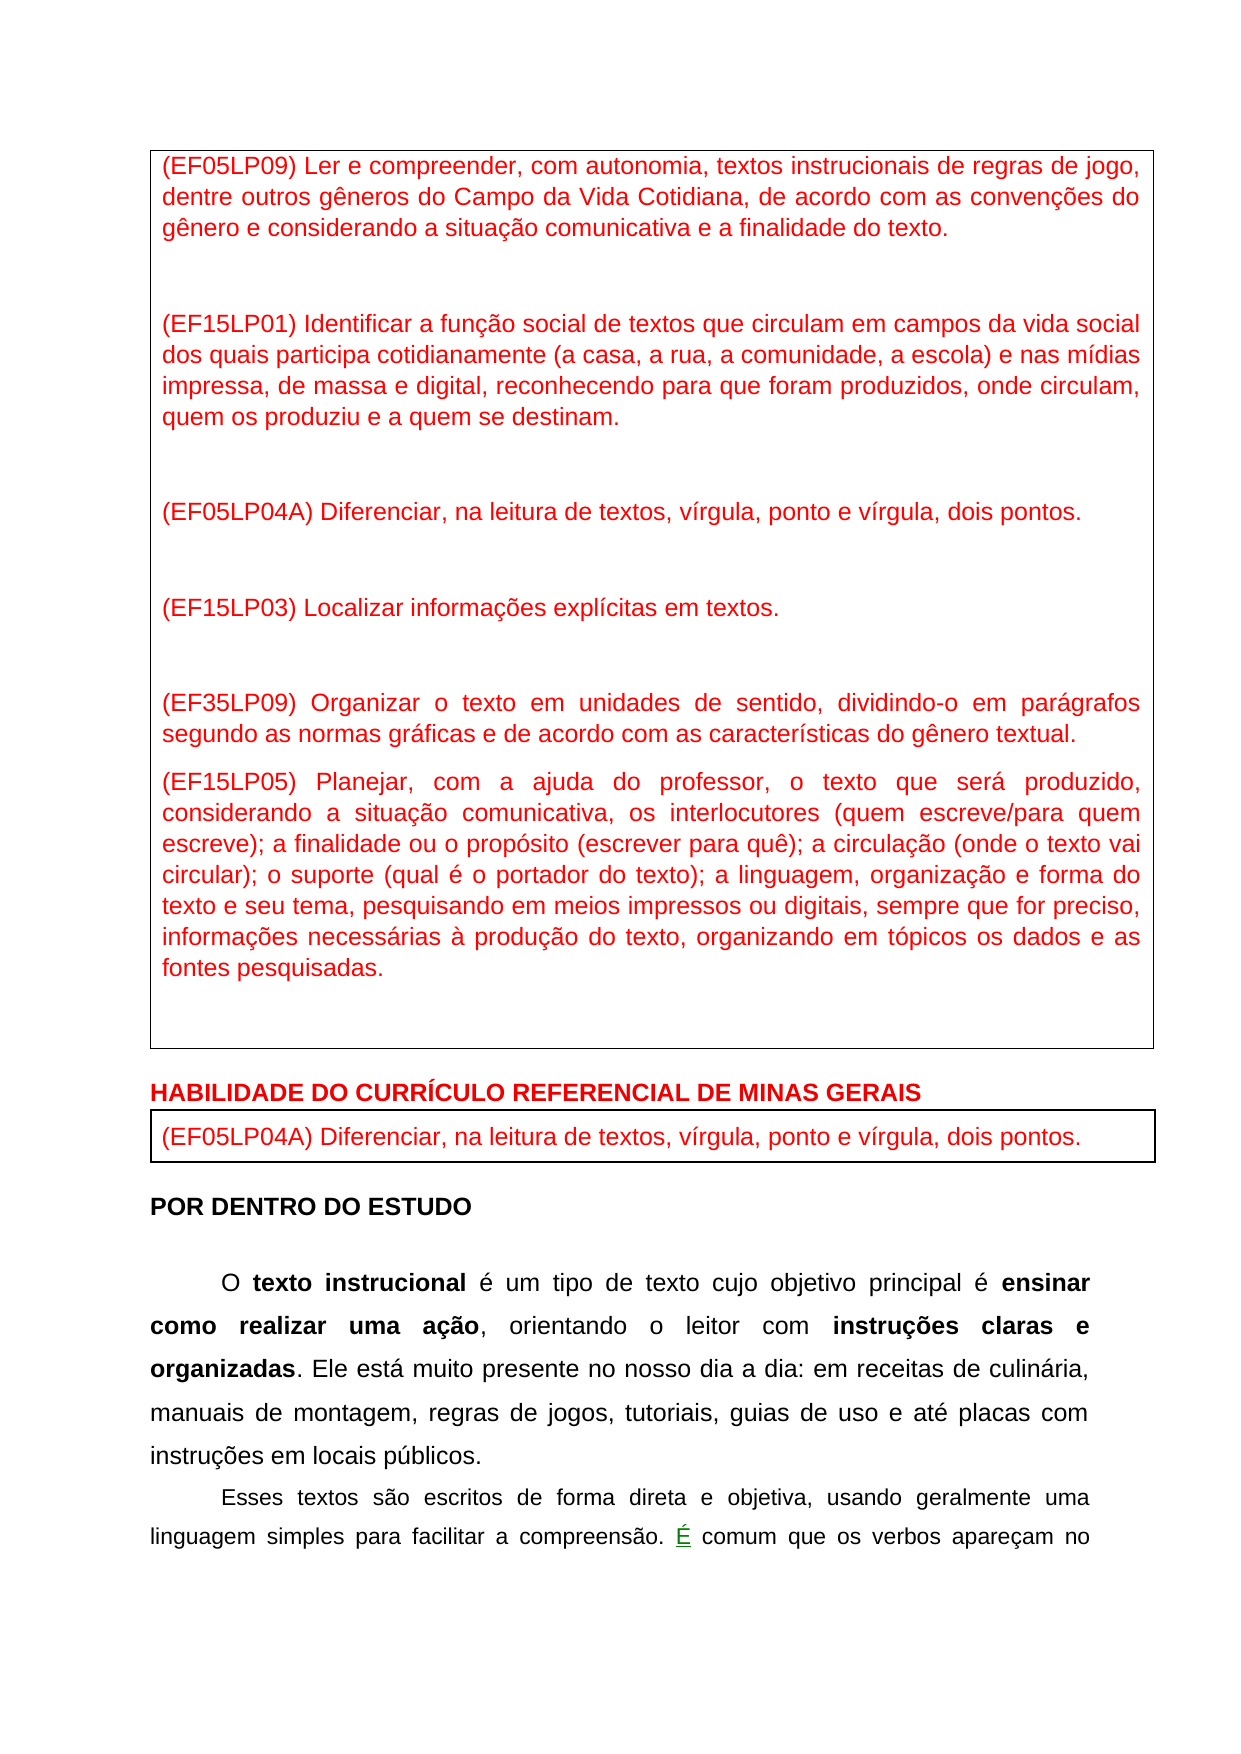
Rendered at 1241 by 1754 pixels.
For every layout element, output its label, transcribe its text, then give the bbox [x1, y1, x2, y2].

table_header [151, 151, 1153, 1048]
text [150, 1484, 1090, 1549]
text HABILIDADE DO CURRÍCULO REFERENCIAL DE MINAS GERAIS [150, 1078, 1090, 1107]
text POR DENTRO DO ESTUDO [150, 1192, 1090, 1220]
text O texto instrucional é um tipo de texto cujo objetivo principal é ensinar como realizar uma ação, orientando o leitor com instruções claras e organizadas. Ele está muito presente no nosso dia a dia: em receitas de culinária, manuais de montagem, regras de jogos, tutoriais, guias de uso e até placas com instruções em locais públicos. [150, 1268, 1090, 1469]
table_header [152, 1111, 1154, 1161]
